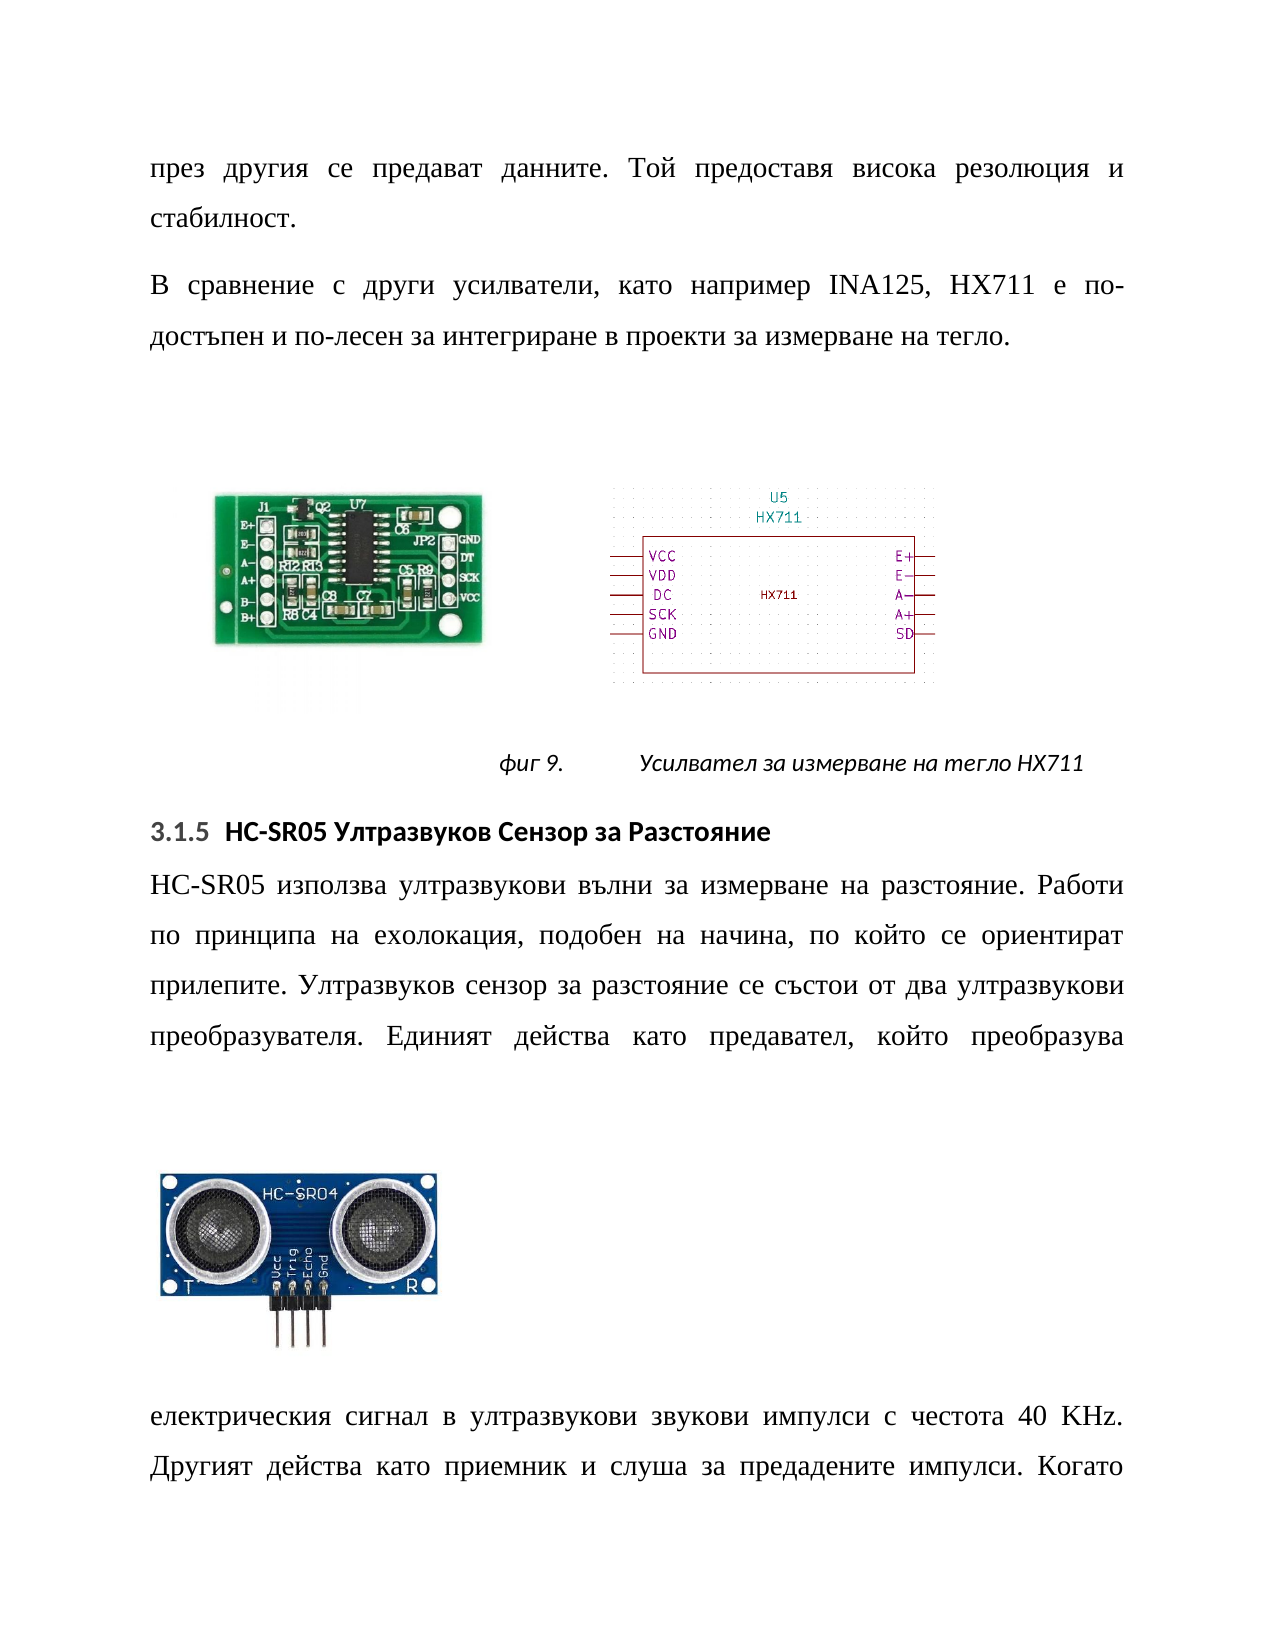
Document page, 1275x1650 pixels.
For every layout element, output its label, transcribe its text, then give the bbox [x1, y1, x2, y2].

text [150, 867, 1125, 1482]
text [150, 150, 1125, 234]
subtitle HC-SR05 Ултразвуков Сензор за Разстояние [150, 813, 1125, 849]
picture [150, 420, 543, 714]
picture [610, 480, 936, 688]
text В сравнение с други усилватели, като например INA125, HX711 е по-достъпен и по-лесен за интегриране в проекти за измерване на тегло. [150, 267, 1125, 351]
picture [145, 1093, 451, 1398]
